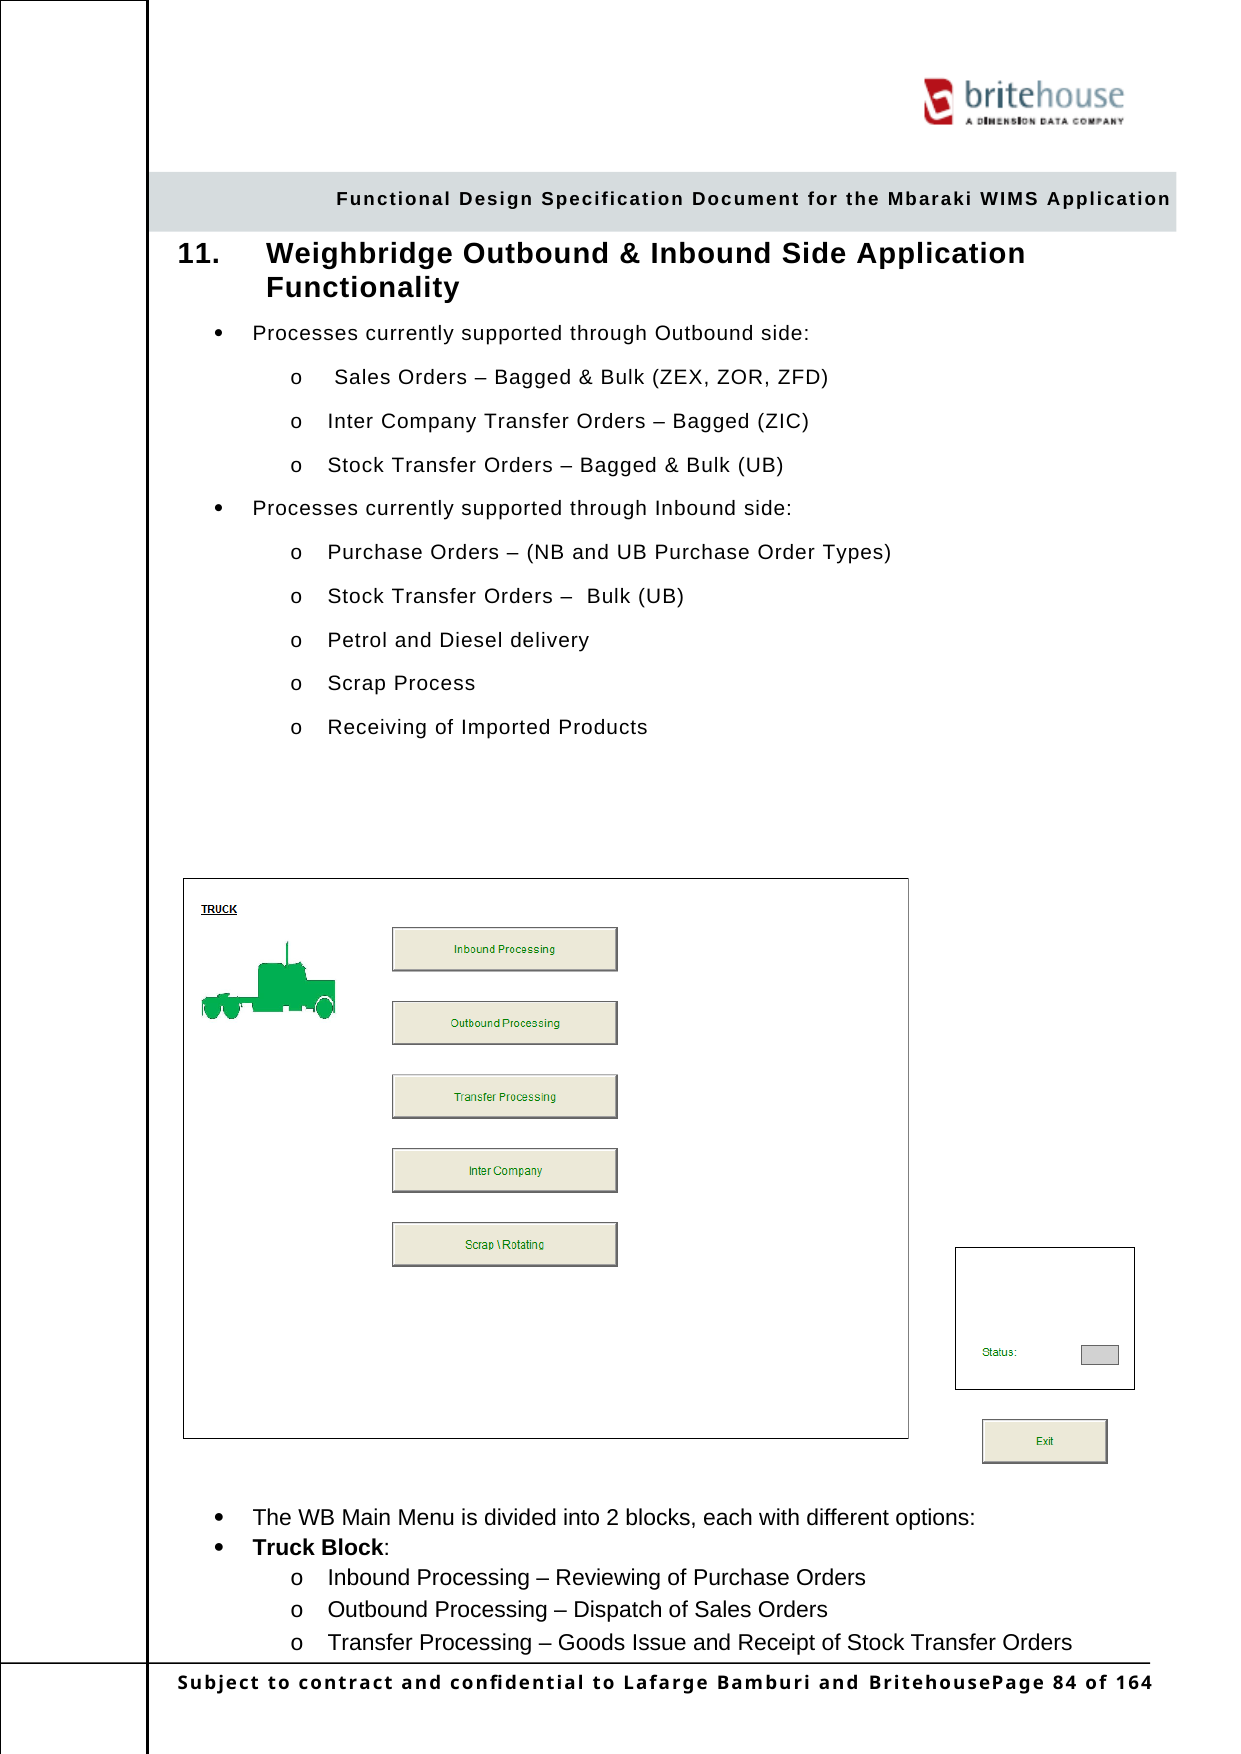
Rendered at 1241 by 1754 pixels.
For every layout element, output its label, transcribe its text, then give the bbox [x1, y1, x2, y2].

list Stock Transfer Orders – Bulk (UB) [290, 578, 1152, 609]
list Outbound Processing – Dispatch of Sales Orders [290, 1596, 1152, 1625]
subtitle Weighbridge Outbound & Inbound Side Application Functionality [177, 236, 1152, 303]
picture [908, 58, 1144, 140]
list Stock Transfer Orders – Bagged & Bulk (UB) [290, 447, 1152, 478]
list Transfer Processing – Goods Issue and Receipt of Stock Transfer Orders [290, 1629, 1152, 1657]
list Receiving of Imported Products [290, 709, 1152, 741]
list Processes currently supported through Outbound side: [215, 316, 1152, 347]
picture [177, 869, 1152, 1475]
list Processes currently supported through Inbound side: [215, 491, 1152, 522]
list Purchase Orders – (NB and UB Purchase Order Types) [290, 534, 1152, 566]
list The WB Main Menu is divided into 2 blocks, each with different options: [215, 1503, 1152, 1530]
list Inbound Processing – Reviewing of Purchase Orders [290, 1564, 1152, 1592]
list Truck Block: [215, 1534, 1152, 1560]
list Inter Company Transfer Orders – Bagged (ZIC) [290, 403, 1152, 434]
list Scrap Process [290, 666, 1152, 697]
list Sales Orders – Bagged & Bulk (ZEX, ZOR, ZFD) [290, 359, 1152, 391]
list Petrol and Diesel delivery [290, 622, 1152, 653]
